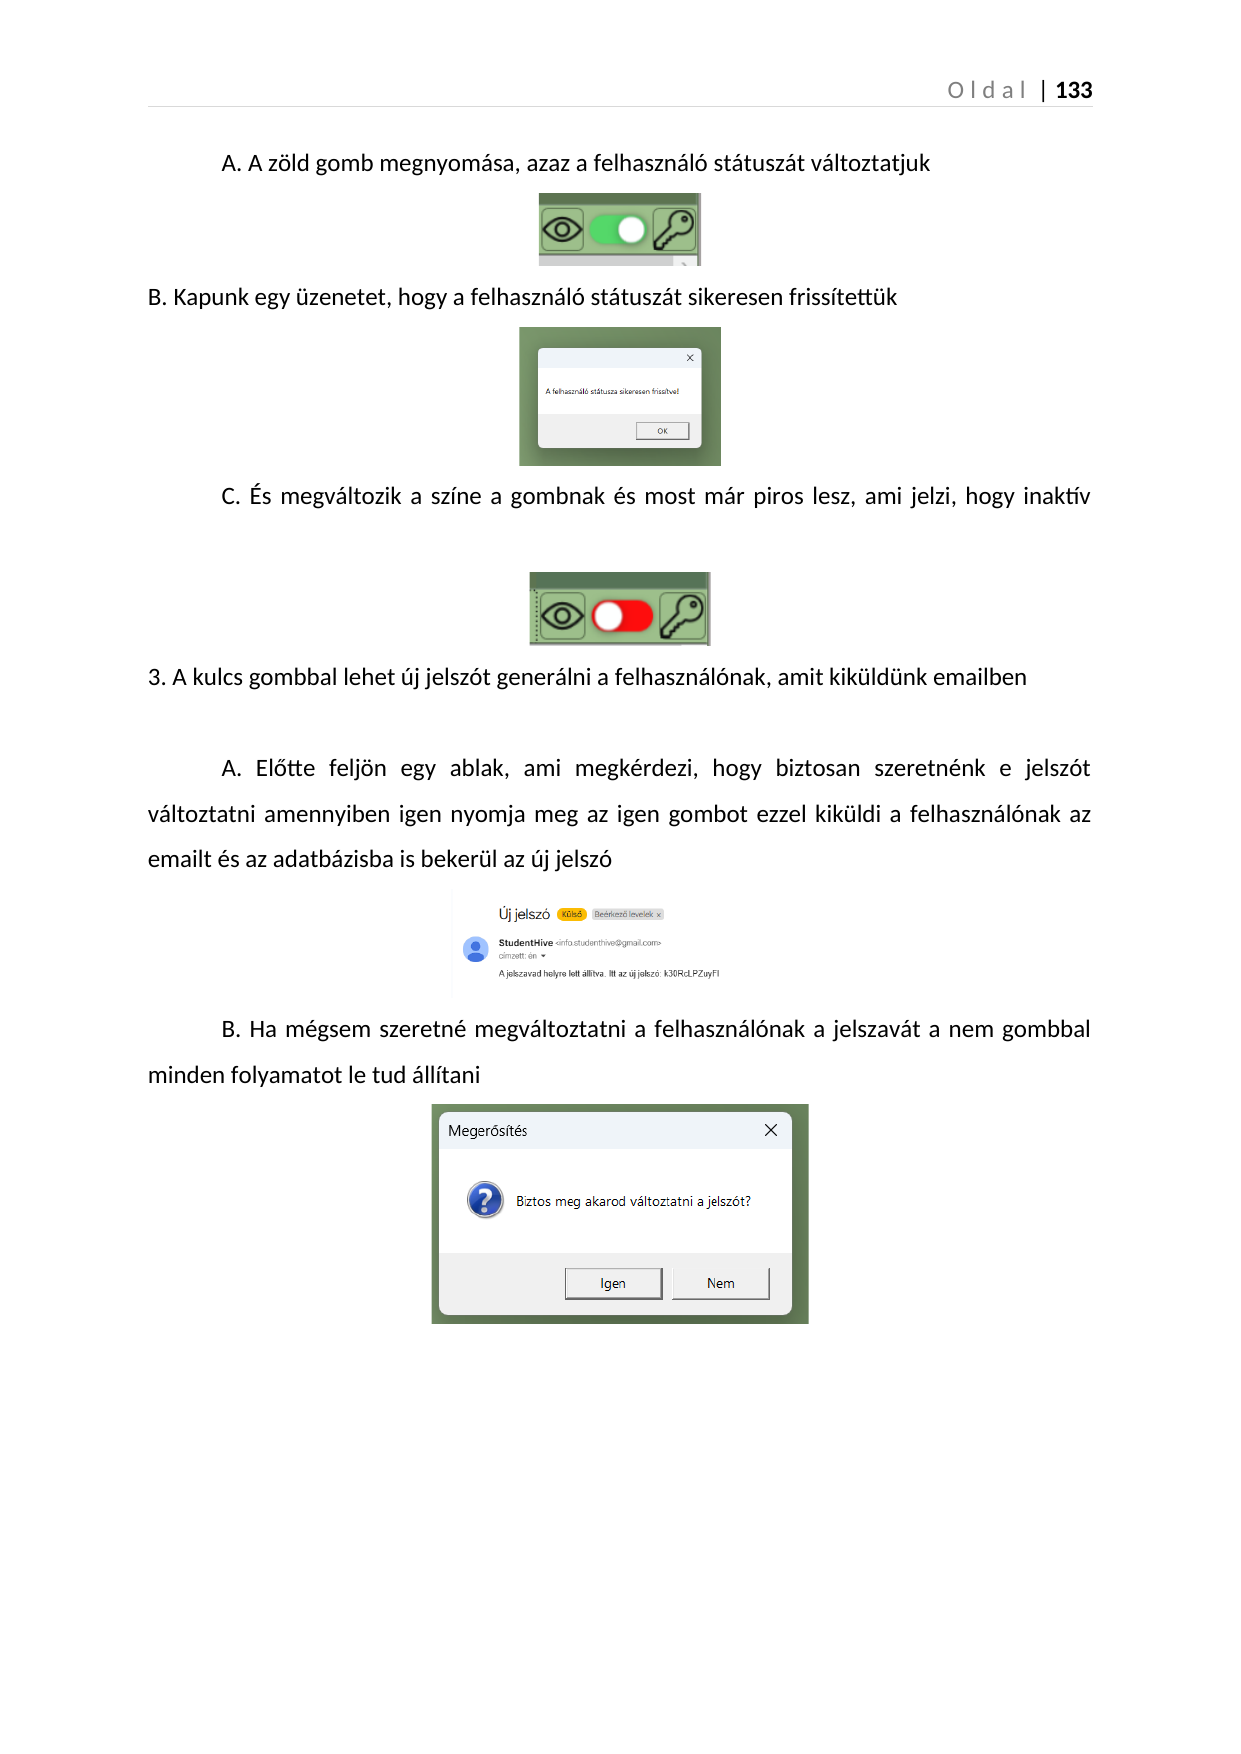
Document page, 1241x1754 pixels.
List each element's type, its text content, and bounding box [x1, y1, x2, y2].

text B. Kapunk egy üzenetet, hogy a felhasználó státuszát sikeresen frissítettük [148, 281, 1093, 312]
text 3. A kulcs gombbal lehet új jelszót generálni a felhasználónak, amit kiküldünk emailben [148, 661, 1093, 691]
text B. Ha mégsem szeretné megváltoztatni a felhasználónak a jelszavát a nem gombbal minden folyamatot le tud állítani [148, 1013, 1093, 1089]
picture [451, 889, 789, 998]
picture [431, 1104, 809, 1324]
picture [538, 193, 702, 266]
text C. És megváltozik a színe a gombnak és most már piros lesz, ami jelzi, hogy inaktív [148, 481, 1093, 557]
text A. Előtte feljön egy ablak, ami megkérdezi, hogy biztosan szeretnénk e jelszót változtatni amennyiben igen nyomja meg az igen gombot ezzel kiküldi a felhasználónak az emailt és az adatbázisba is bekerül az új jelszó [148, 752, 1093, 874]
picture [529, 572, 711, 646]
picture [519, 327, 721, 466]
text A. A zöld gomb megnyomása, azaz a felhasználó státuszát változtatjuk [148, 148, 1093, 178]
